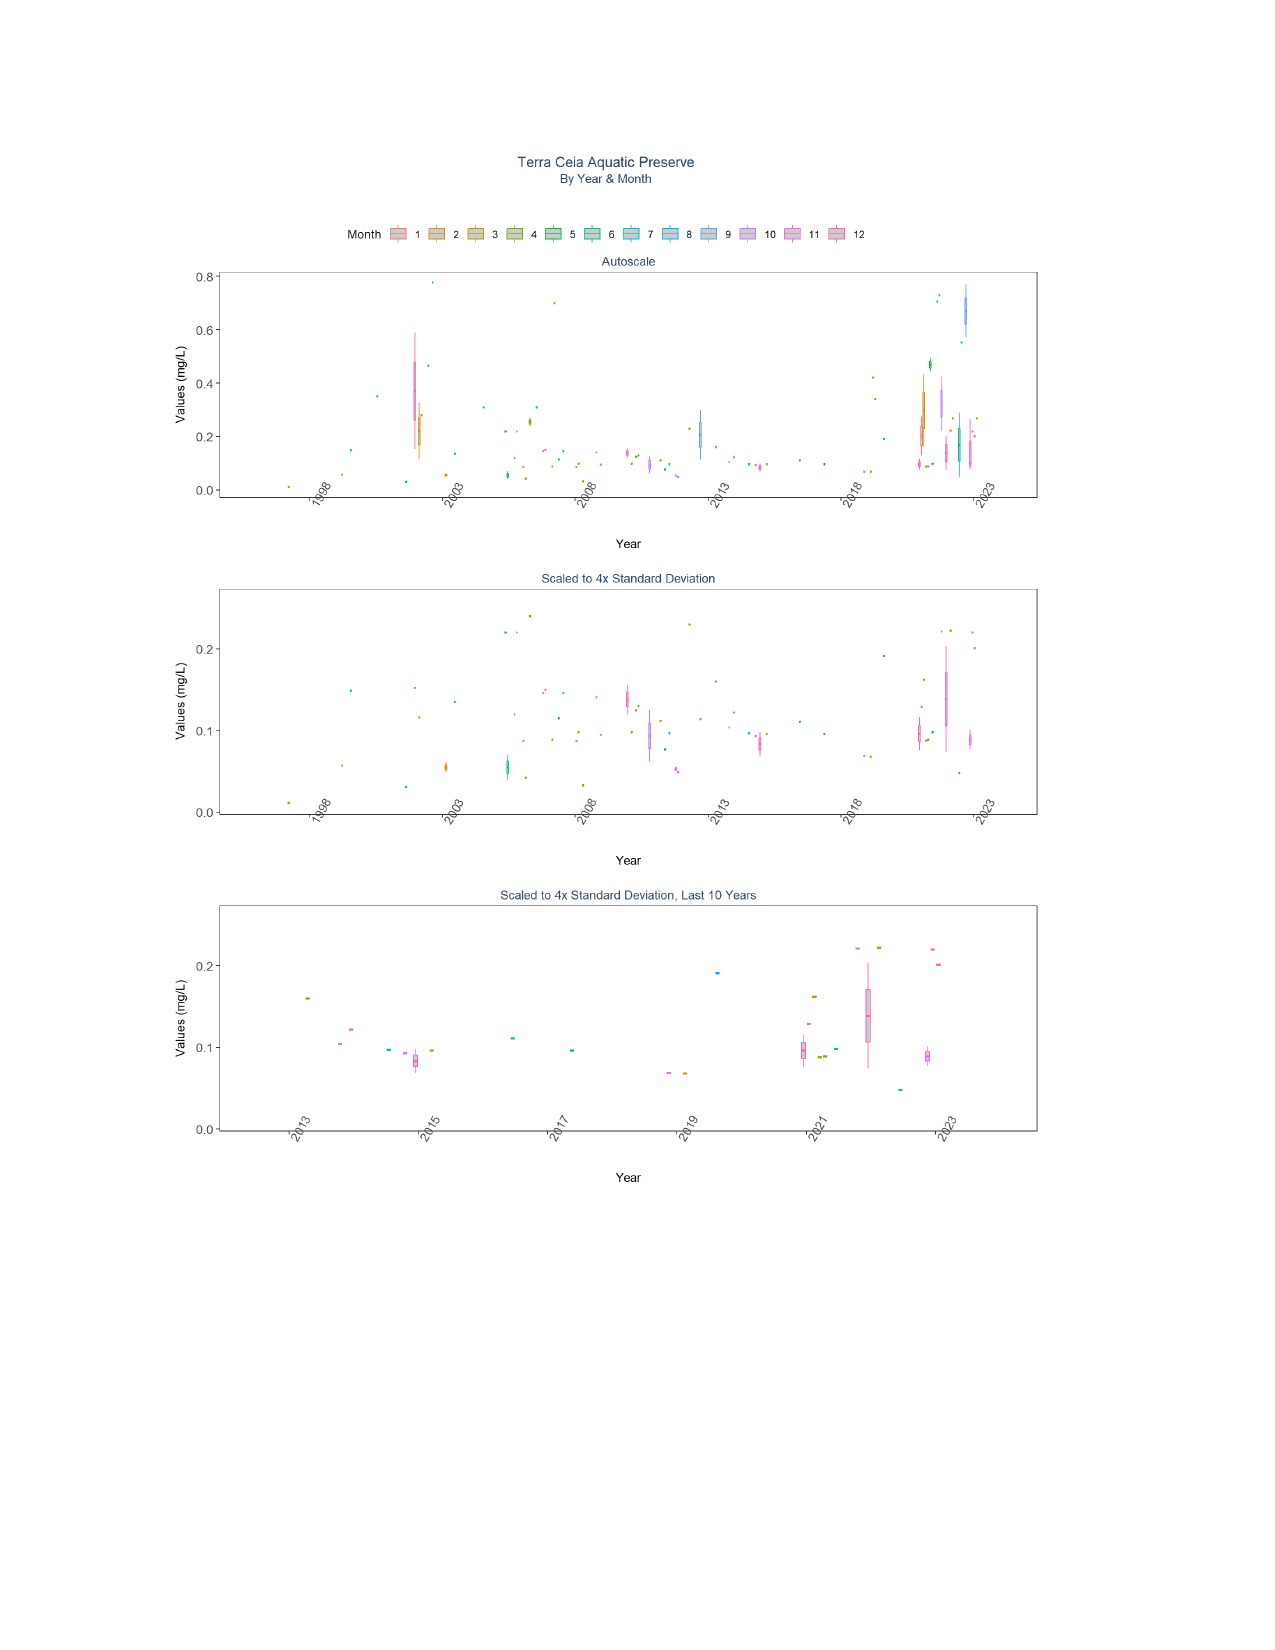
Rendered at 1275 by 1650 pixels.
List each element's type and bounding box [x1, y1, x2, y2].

picture [168, 150, 1044, 1200]
